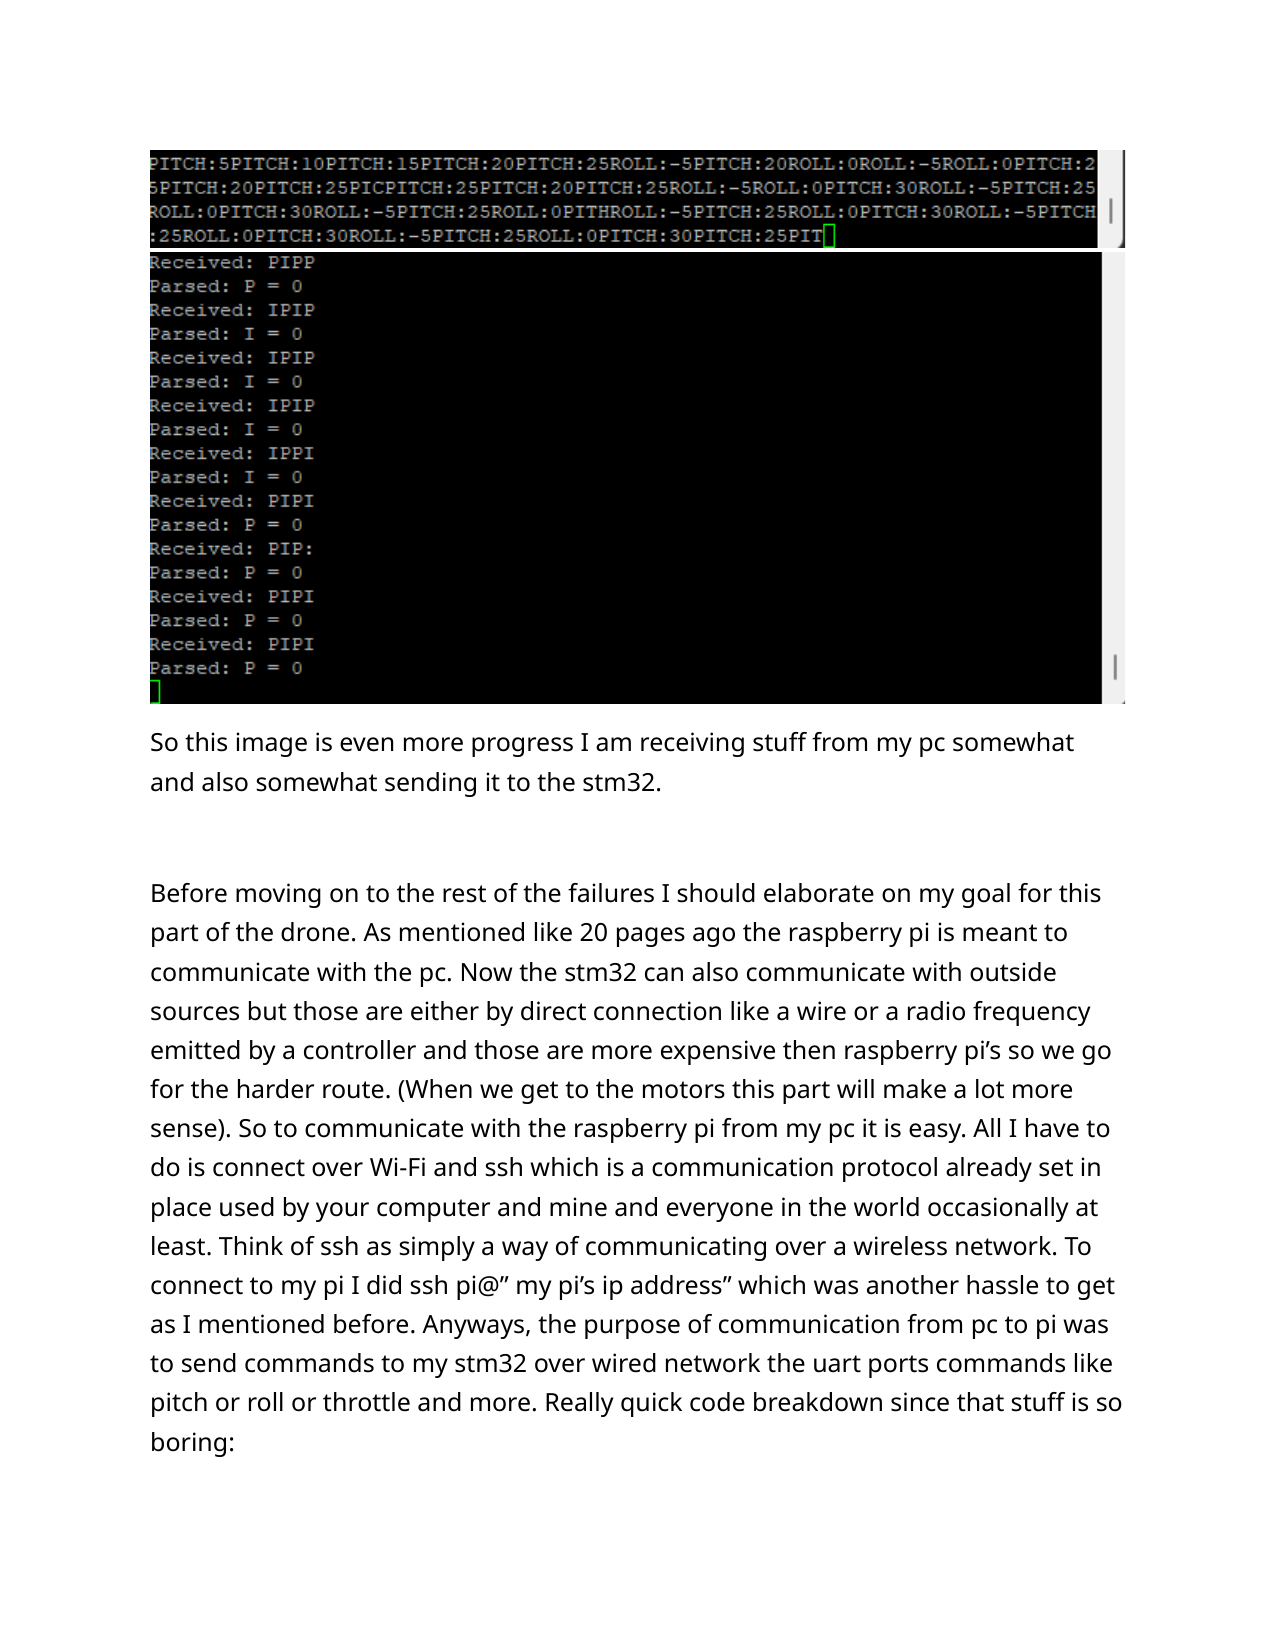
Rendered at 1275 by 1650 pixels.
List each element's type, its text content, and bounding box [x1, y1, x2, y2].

text Before moving on to the rest of the failures I should elaborate on my goal for this part of the drone. As mentioned like 20 pages ago the raspberry pi is meant to communicate with the pc. Now the stm32 can also communicate with outside sources but those are either by direct connection like a wire or a radio frequency emitted by a controller and those are more expensive then raspberry pi’s so we go for the harder route. (When we get to the motors this part will make a lot more sense). So to communicate with the raspberry pi from my pc it is easy. All I have to do is connect over Wi-Fi and ssh which is a communication protocol already set in place used by your computer and mine and everyone in the world occasionally at least. Think of ssh as simply a way of communicating over a wireless network. To connect to my pi I did ssh pi@” my pi’s ip address” which was another hassle to get as I mentioned before. Anyways, the purpose of communication from pc to pi was to send commands to my stm32 over wired network the uart ports commands like pitch or roll or throttle and more. Really quick code breakdown since that stuff is so boring: [150, 876, 1125, 1458]
picture [150, 150, 1125, 248]
picture [150, 252, 1125, 704]
text So this image is even more progress I am receiving stuff from my pc somewhat and also somewhat sending it to the stm32. [150, 725, 1125, 798]
